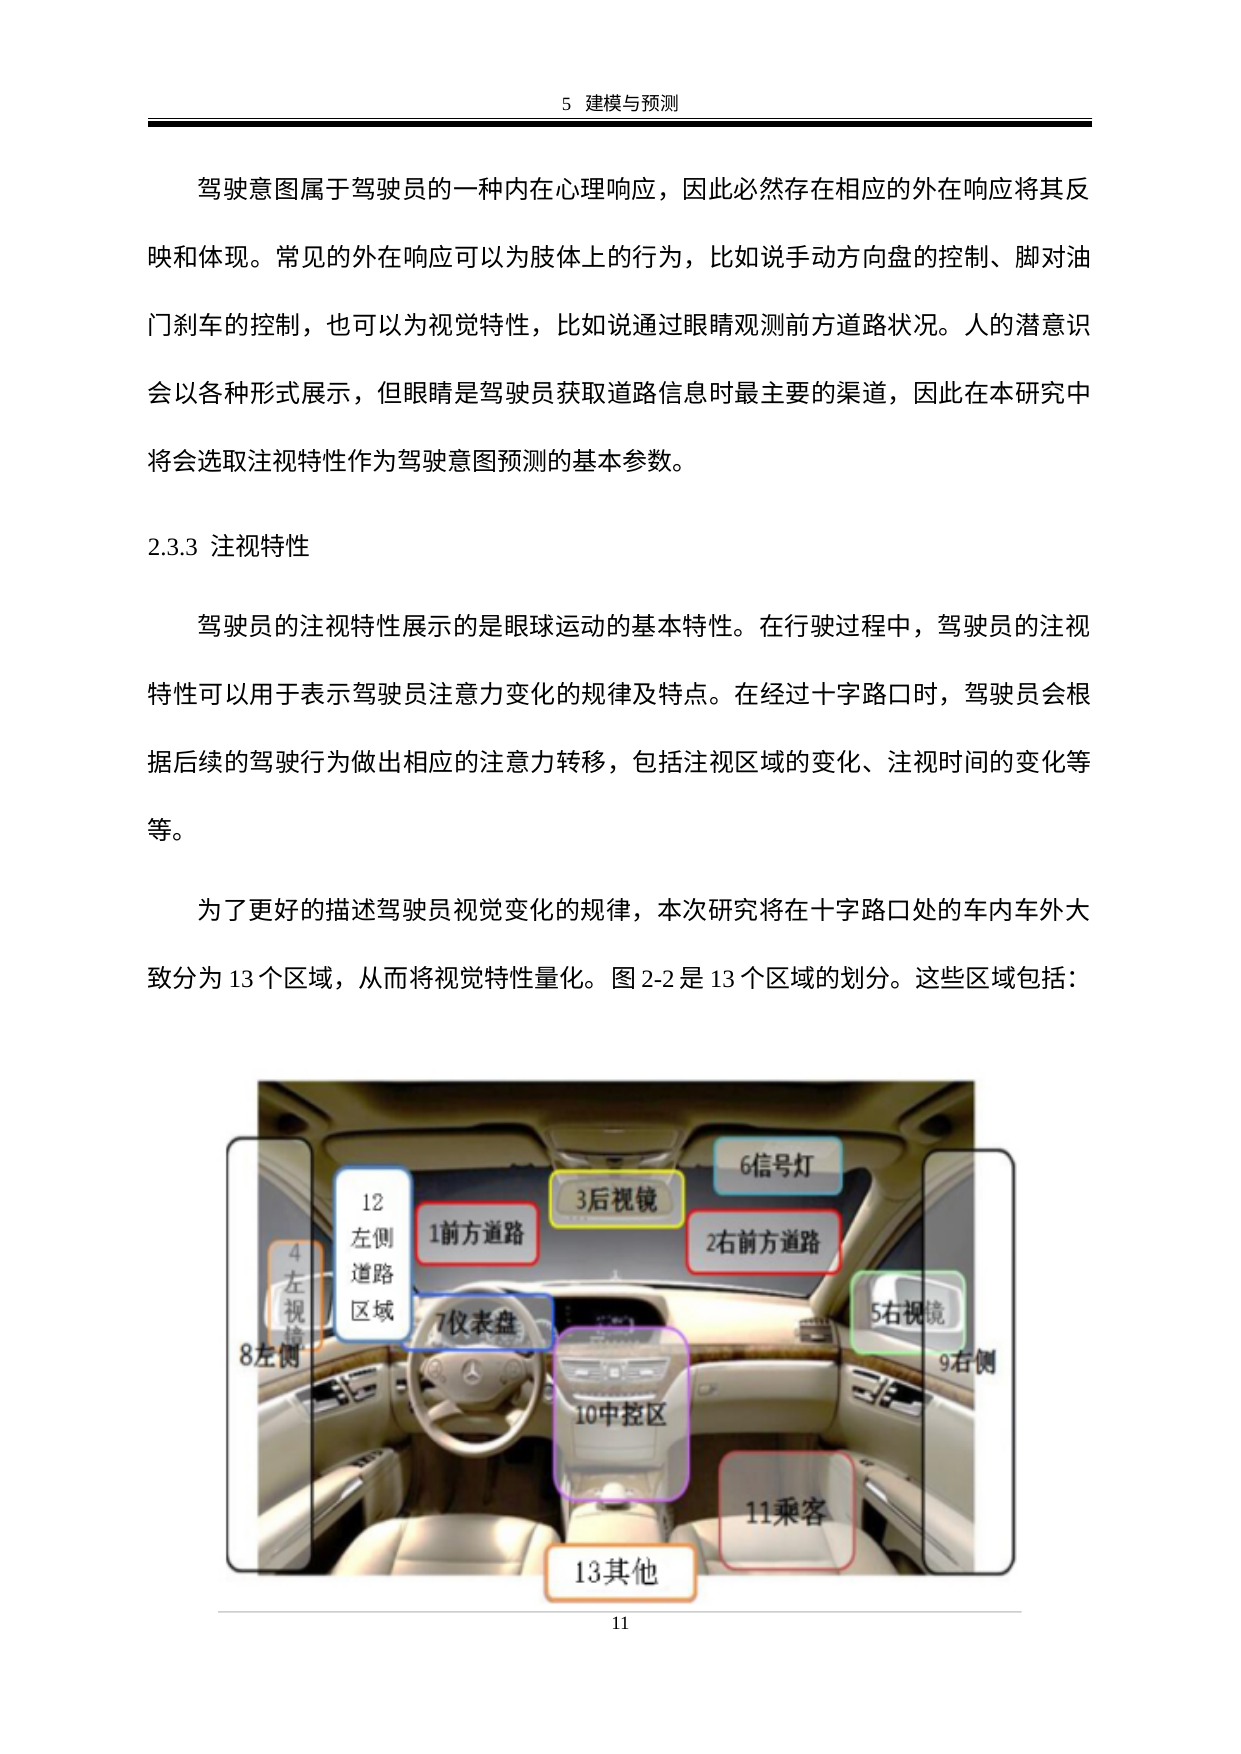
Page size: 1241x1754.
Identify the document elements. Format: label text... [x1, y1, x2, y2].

picture [218, 1061, 1022, 1614]
text 驾驶意图属于驾驶员的一种内在心理响应，因此必然存在相应的外在响应将其反映和体现。常见的外在响应可以为肢体上的行为，比如说手动方向盘的控制、脚对油门刹车的控制，也可以为视觉特性，比如说通过眼睛观测前方道路状况。人的潜意识会以各种形式展示，但眼睛是驾驶员获取道路信息时最主要的渠道，因此在本研究中将会选取注视特性作为驾驶意图预测的基本参数。 [148, 154, 1092, 493]
subtitle 注视特性 [148, 510, 1092, 578]
text 驾驶员的注视特性展示的是眼球运动的基本特性。在行驶过程中，驾驶员的注视特性可以用于表示驾驶员注意力变化的规律及特点。在经过十字路口时，驾驶员会根据后续的驾驶行为做出相应的注意力转移，包括注视区域的变化、注视时间的变化等等。 [148, 591, 1092, 862]
text 为了更好的描述驾驶员视觉变化的规律，本次研究将在十字路口处的车内车外大致分为13个区域，从而将视觉特性量化。图2-2是13个区域的划分。这些区域包括：1前方道路、2右前方道路、3后视镜、4左视镜、5右视镜、6信号灯、7仪表盘、8左侧、9右侧、10中控区、11乘客、12左侧道路区域、13其他。 [148, 875, 1092, 1011]
